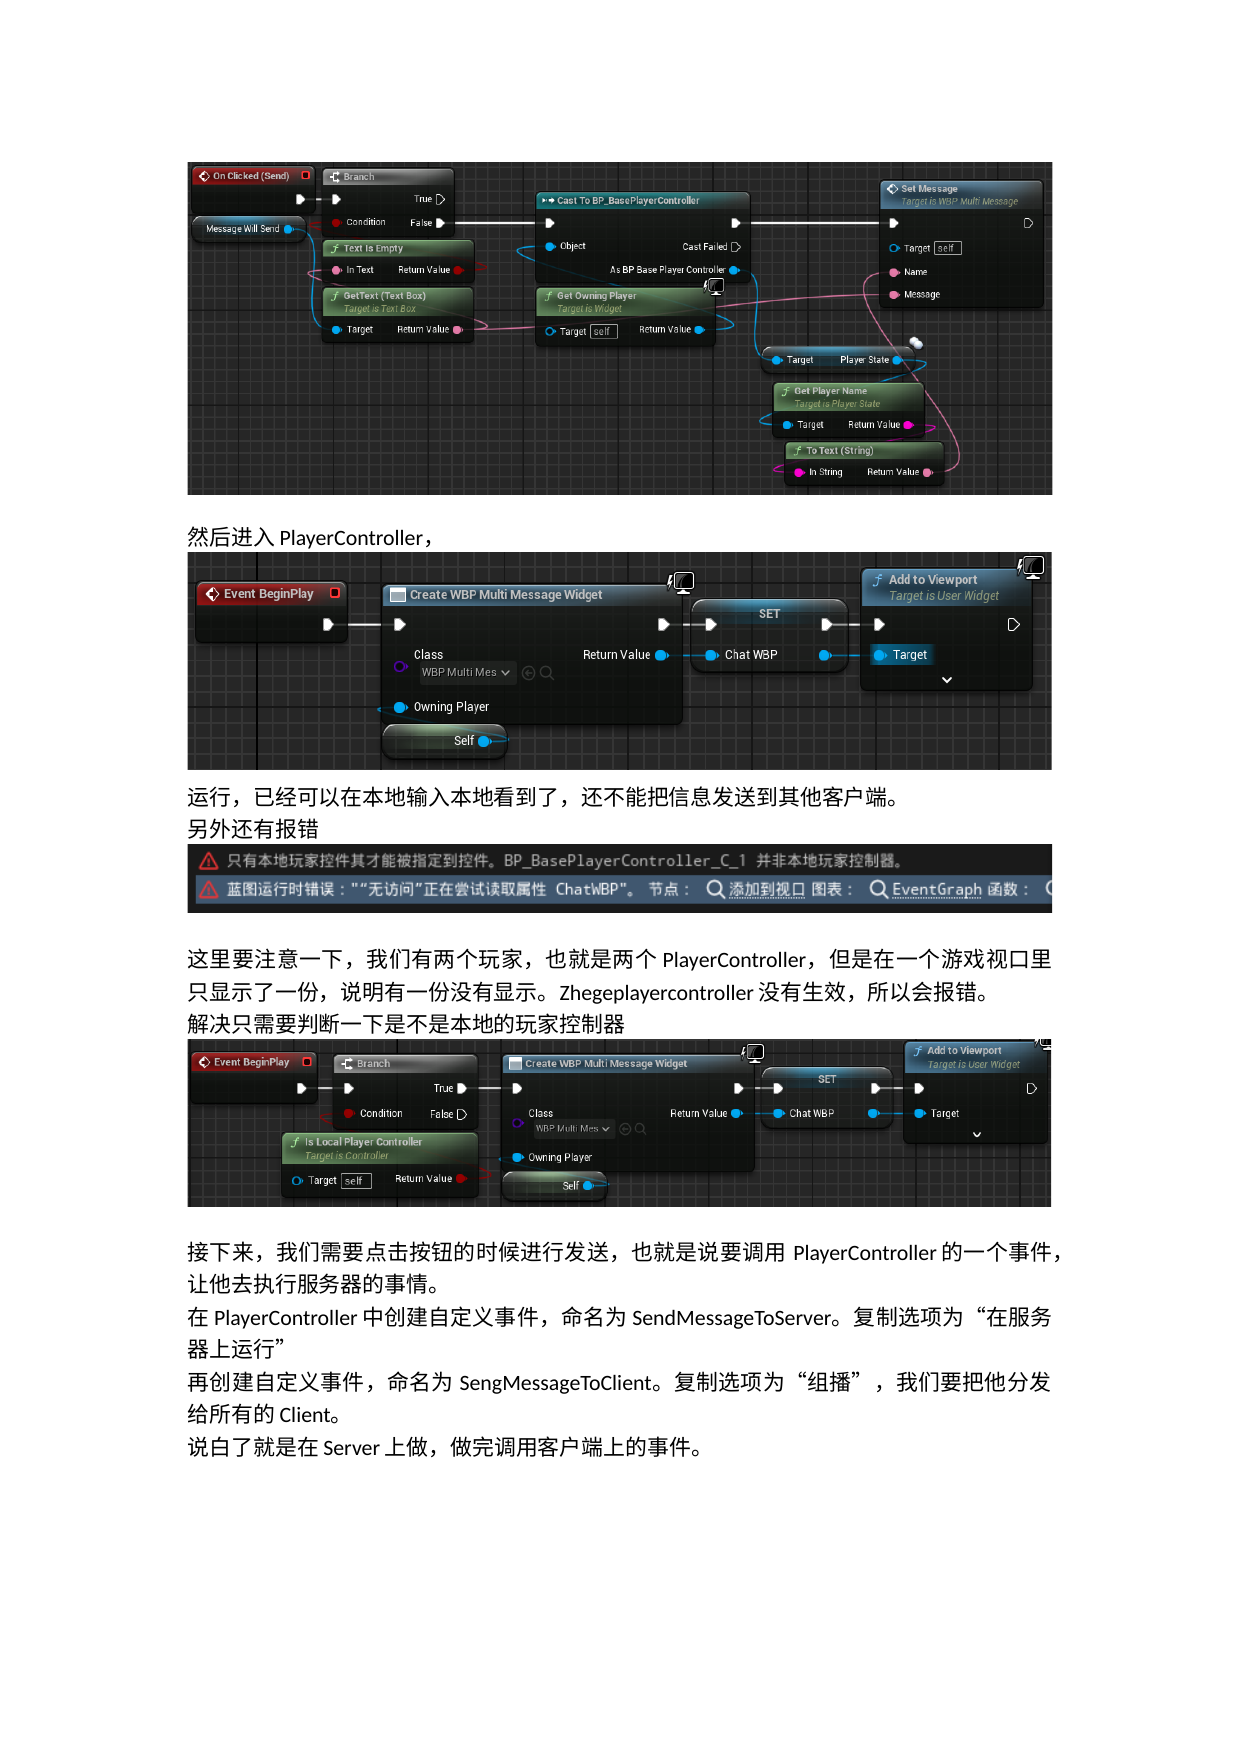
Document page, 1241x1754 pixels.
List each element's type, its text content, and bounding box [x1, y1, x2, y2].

picture [187, 162, 1053, 495]
text 再创建自定义事件，命名为SengMessageToClient。复制选项为“组播”，我们要把他分发给所有的Client。 [187, 1364, 1053, 1429]
picture [187, 552, 1052, 770]
text 解决只需要判断一下是不是本地的玩家控制器 [187, 1007, 1053, 1039]
text 另外还有报错 [187, 812, 1053, 844]
text 说白了就是在Server上做，做完调用客户端上的事件。 [187, 1429, 1053, 1462]
picture [187, 844, 1053, 913]
text 这里要注意一下，我们有两个玩家，也就是两个PlayerController，但是在一个游戏视口里只显示了一份，说明有一份没有显示。Zhegeplayercontroller没有生效，所以会报错。 [187, 942, 1053, 1007]
text 运行，已经可以在本地输入本地看到了，还不能把信息发送到其他客户端。 [187, 779, 1053, 812]
text 然后进入PlayerController， [187, 519, 1053, 552]
text 接下来，我们需要点击按钮的时候进行发送，也就是说要调用PlayerController的一个事件，让他去执行服务器的事情。 [187, 1234, 1053, 1299]
picture [187, 1039, 1052, 1207]
text 在PlayerController中创建自定义事件，命名为SendMessageToServer。复制选项为“在服务器上运行” [187, 1299, 1053, 1364]
